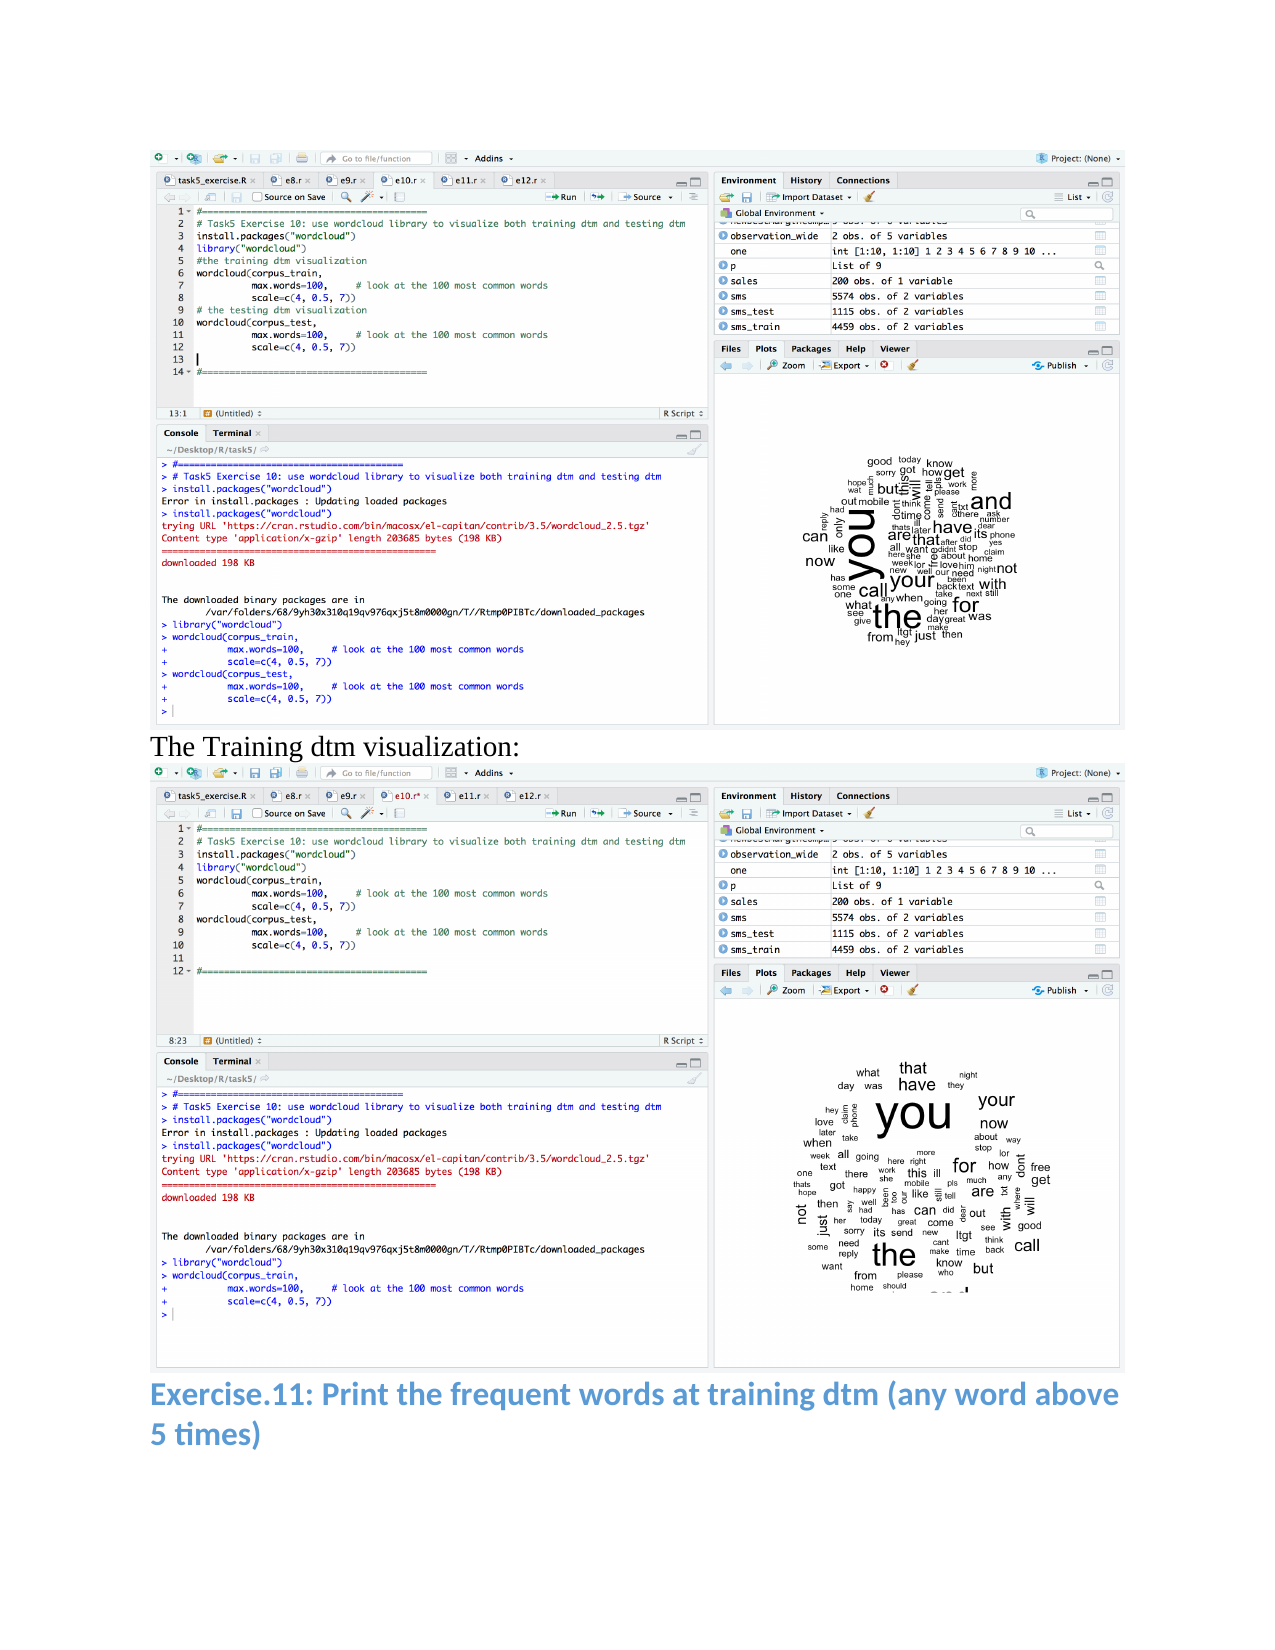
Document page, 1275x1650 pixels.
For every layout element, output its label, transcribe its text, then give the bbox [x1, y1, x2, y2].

picture [150, 150, 1125, 730]
picture [150, 763, 1125, 1373]
text Exercise.11: Print the frequent words at training dtm (any word above 5 times) [150, 1373, 1125, 1454]
text The Training dtm visualization: [150, 730, 1125, 763]
